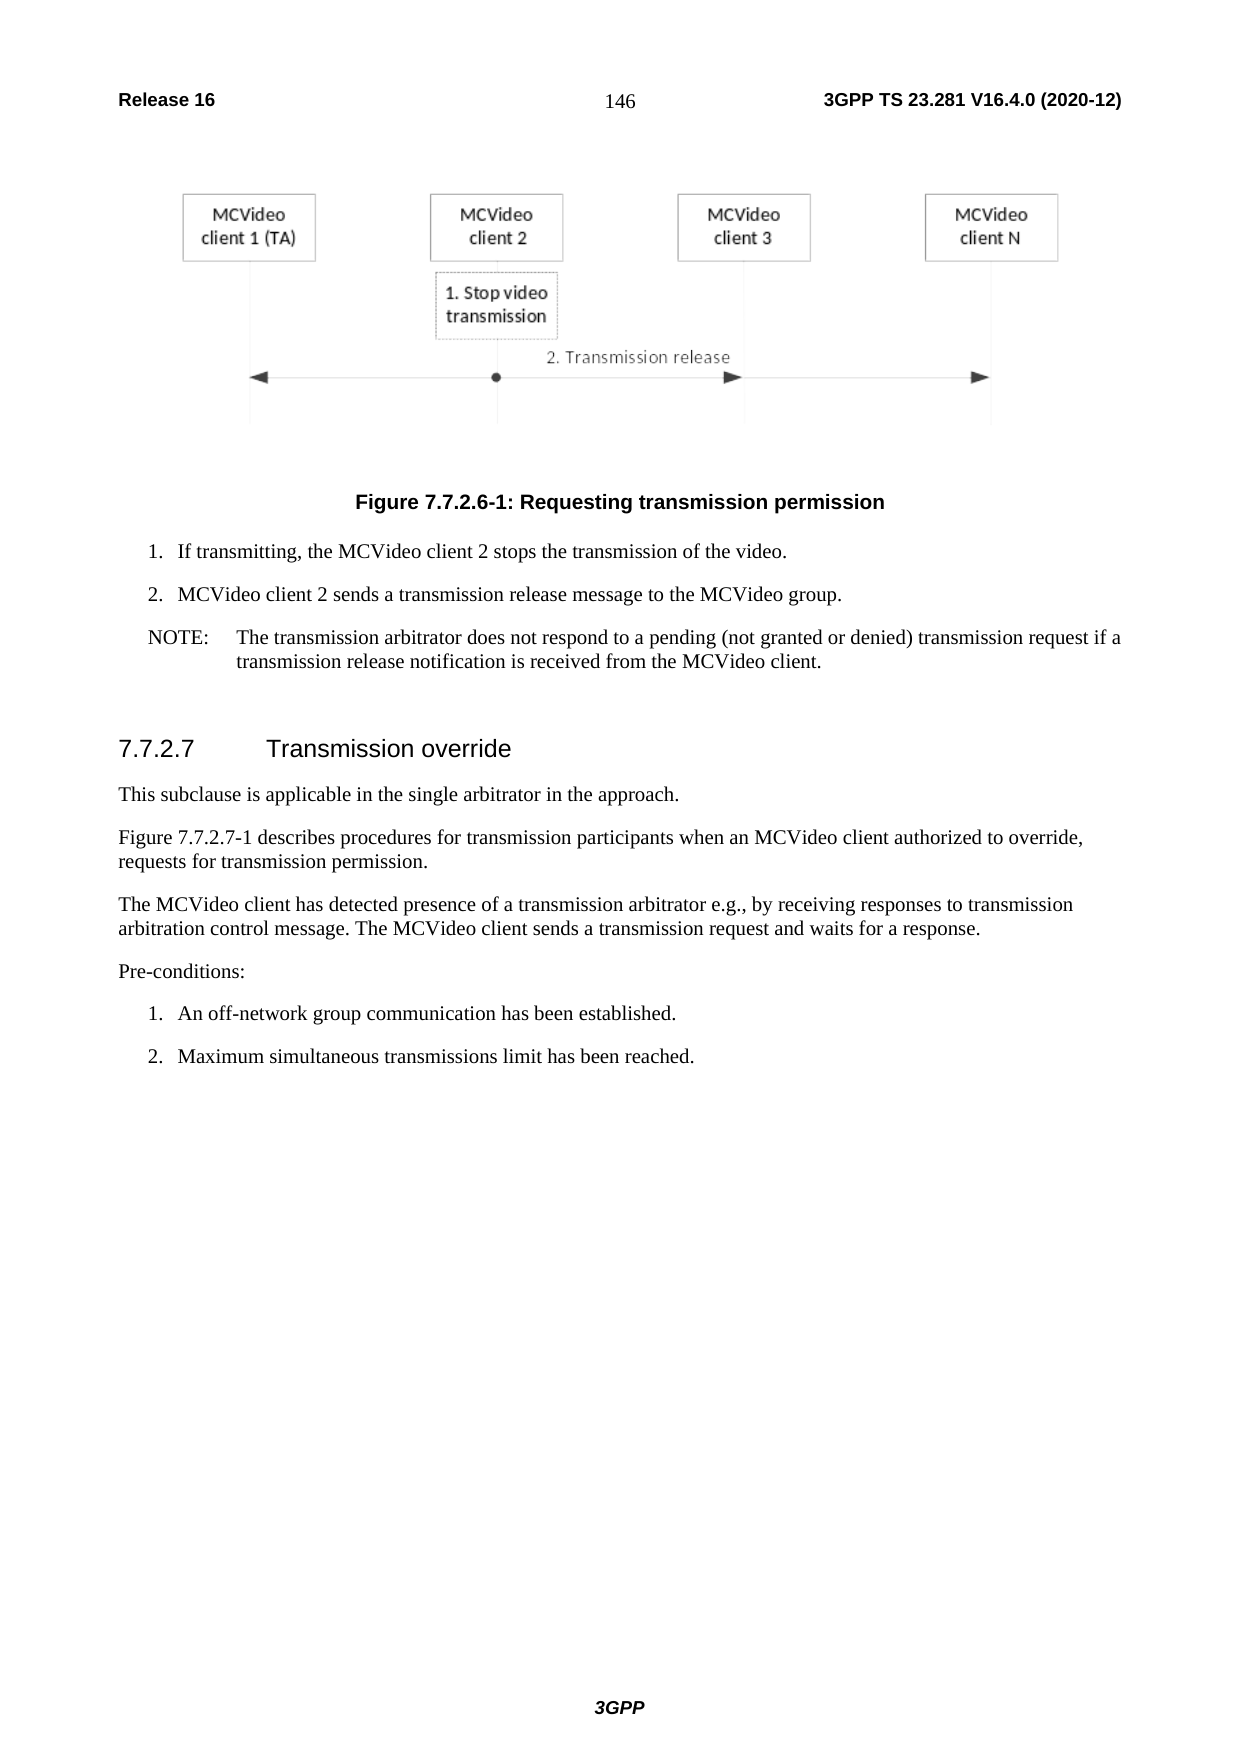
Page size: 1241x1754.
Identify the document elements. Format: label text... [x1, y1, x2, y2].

text 2. Maximum simultaneous transmissions limit has been reached. [148, 1044, 1122, 1068]
subtitle 7.7.2.7 Transmission override [118, 734, 1122, 763]
text NOTE: The transmission arbitrator does not respond to a pending (not granted or denied) transmission request if a transmission release notification is received from the MCVideo client. [148, 625, 1122, 673]
text Figure 7.7.2.7-1 describes procedures for transmission participants when an MCVideo client authorized to override, requests for transmission permission. [118, 825, 1122, 873]
text Pre-conditions: [118, 958, 1122, 983]
text 2. MCVideo client 2 sends a transmission release message to the MCVideo group. [148, 582, 1122, 606]
text This subclause is applicable in the single arbitrator in the approach. [118, 782, 1122, 806]
text 1. If transmitting, the MCVideo client 2 stops the transmission of the video. [148, 539, 1122, 563]
text The MCVideo client has detected presence of a transmission arbitrator e.g., by receiving responses to transmission arbitration control message. The MCVideo client sends a transmission request and waits for a response. [118, 892, 1122, 940]
text Figure 7.7.2.6-1: Requesting transmission permission [118, 490, 1122, 514]
text 1. An off-network group communication has been established. [148, 1001, 1122, 1025]
